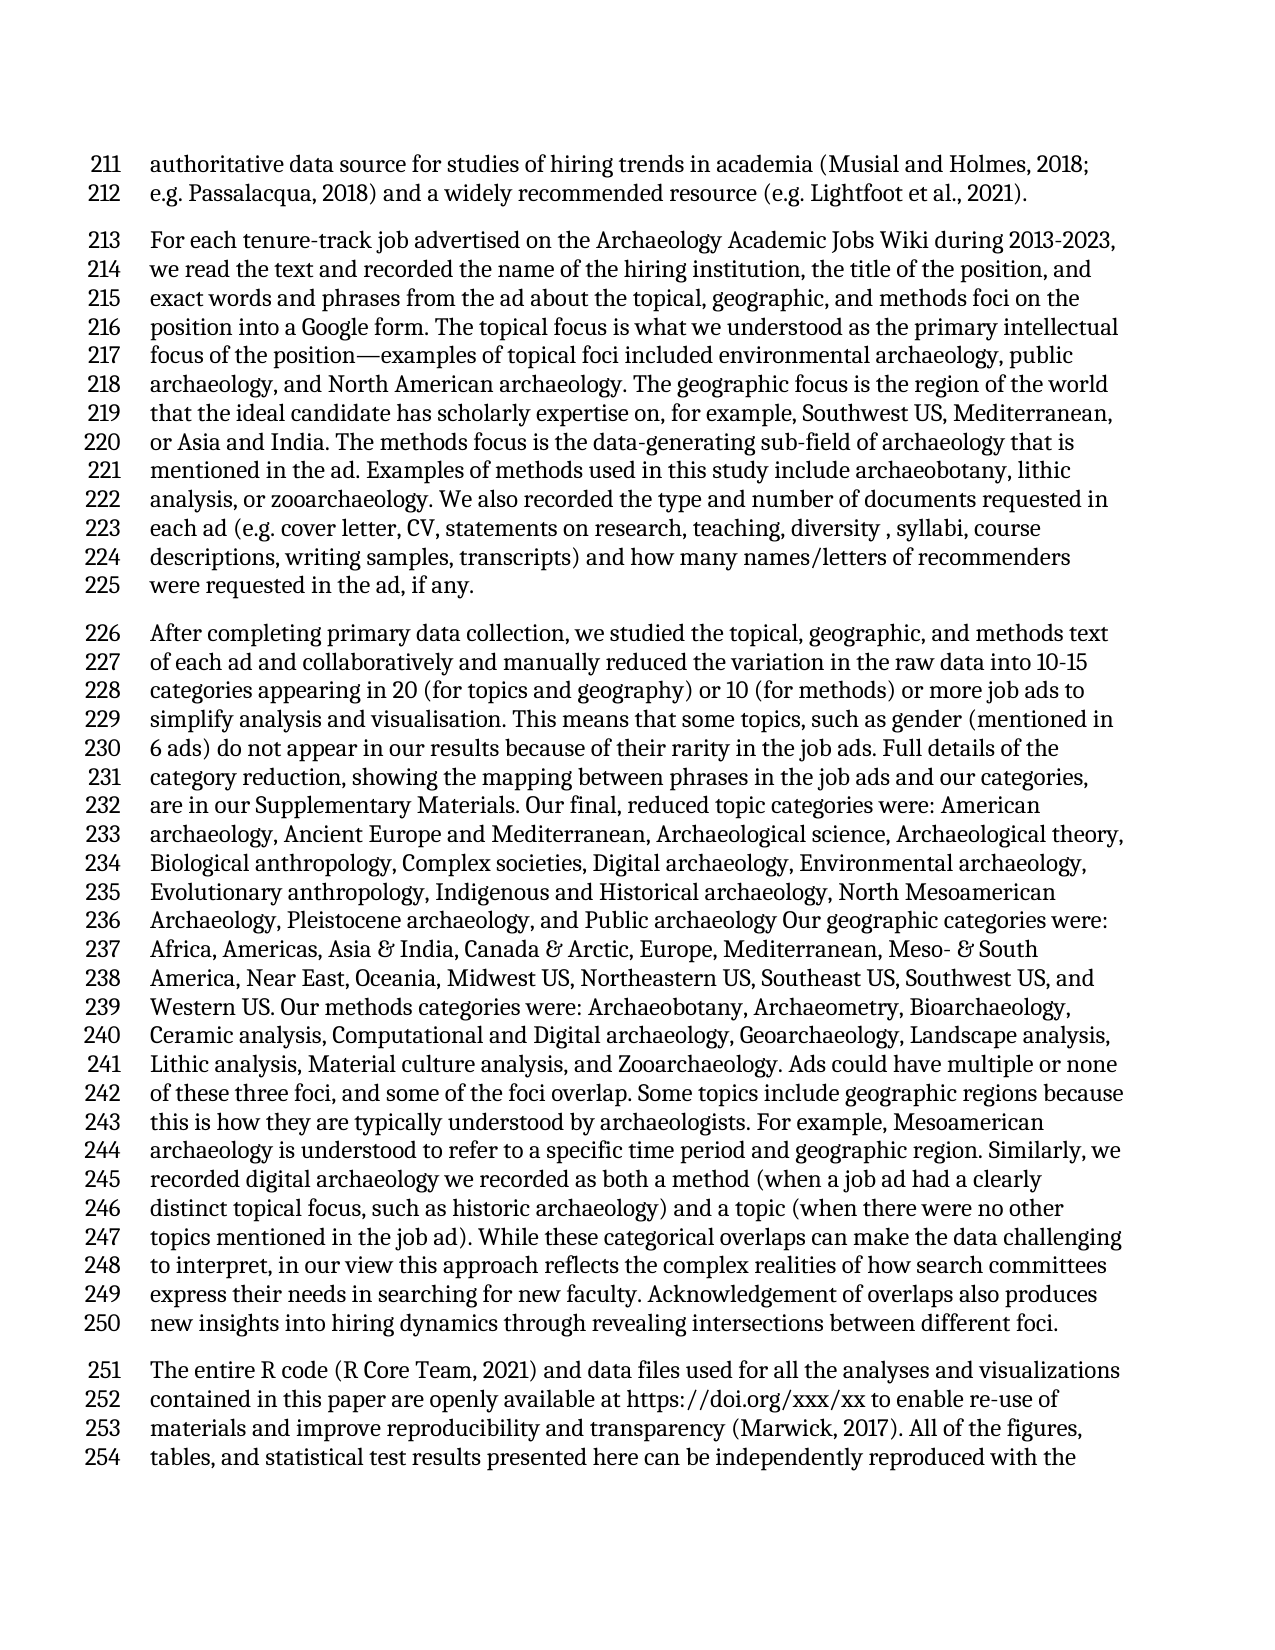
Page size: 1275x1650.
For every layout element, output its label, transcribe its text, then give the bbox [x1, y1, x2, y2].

text For each tenure-track job advertised on the Archaeology Academic Jobs Wiki during 2013-2023, we read the text and recorded the name of the hiring institution, the title of the position, and exact words and phrases from the ad about the topical, geographic, and methods foci on the position into a Google form. The topical focus is what we understood as the primary intellectual focus of the position—examples of topical foci included environmental archaeology, public archaeology, and North American archaeology. The geographic focus is the region of the world that the ideal candidate has scholarly expertise on, for example, Southwest US, Mediterranean, or Asia and India. The methods focus is the data-generating sub-field of archaeology that is mentioned in the ad. Examples of methods used in this study include archaeobotany, lithic analysis, or zooarchaeology. We also recorded the type and number of documents requested in each ad (e.g. cover letter, CV, statements on research, teaching, diversity , syllabi, course descriptions, writing samples, transcripts) and how many names/letters of recommenders were requested in the ad, if any. [150, 226, 1125, 600]
text After completing primary data collection, we studied the topical, geographic, and methods text of each ad and collaboratively and manually reduced the variation in the raw data into 10-15 categories appearing in 20 (for topics and geography) or 10 (for methods) or more job ads to simplify analysis and visualisation. This means that some topics, such as gender (mentioned in 6 ads) do not appear in our results because of their rarity in the job ads. Full details of the category reduction, showing the mapping between phrases in the job ads and our categories, are in our Supplementary Materials. Our final, reduced topic categories were: American archaeology, Ancient Europe and Mediterranean, Archaeological science, Archaeological theory, Biological anthropology, Complex societies, Digital archaeology, Environmental archaeology, Evolutionary anthropology, Indigenous and Historical archaeology, North Mesoamerican Archaeology, Pleistocene archaeology, and Public archaeology Our geographic categories were: Africa, Americas, Asia & India, Canada & Arctic, Europe, Mediterranean, Meso- & South America, Near East, Oceania, Midwest US, Northeastern US, Southeast US, Southwest US, and Western US. Our methods categories were: Archaeobotany, Archaeometry, Bioarchaeology, Ceramic analysis, Computational and Digital archaeology, Geoarchaeology, Landscape analysis, Lithic analysis, Material culture analysis, and Zooarchaeology. Ads could have multiple or none of these three foci, and some of the foci overlap. Some topics include geographic regions because this is how they are typically understood by archaeologists. For example, Mesoamerican archaeology is understood to refer to a specific time period and geographic region. Similarly, we recorded digital archaeology we recorded as both a method (when a job ad had a clearly distinct topical focus, such as historic archaeology) and a topic (when there were no other topics mentioned in the job ad). While these categorical overlaps can make the data challenging to interpret, in our view this approach reflects the complex realities of how search committees express their needs in searching for new faculty. Acknowledgement of overlaps also produces new insights into hiring dynamics through revealing intersections between different foci. [150, 619, 1125, 1337]
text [150, 1356, 1125, 1471]
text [150, 150, 1125, 207]
